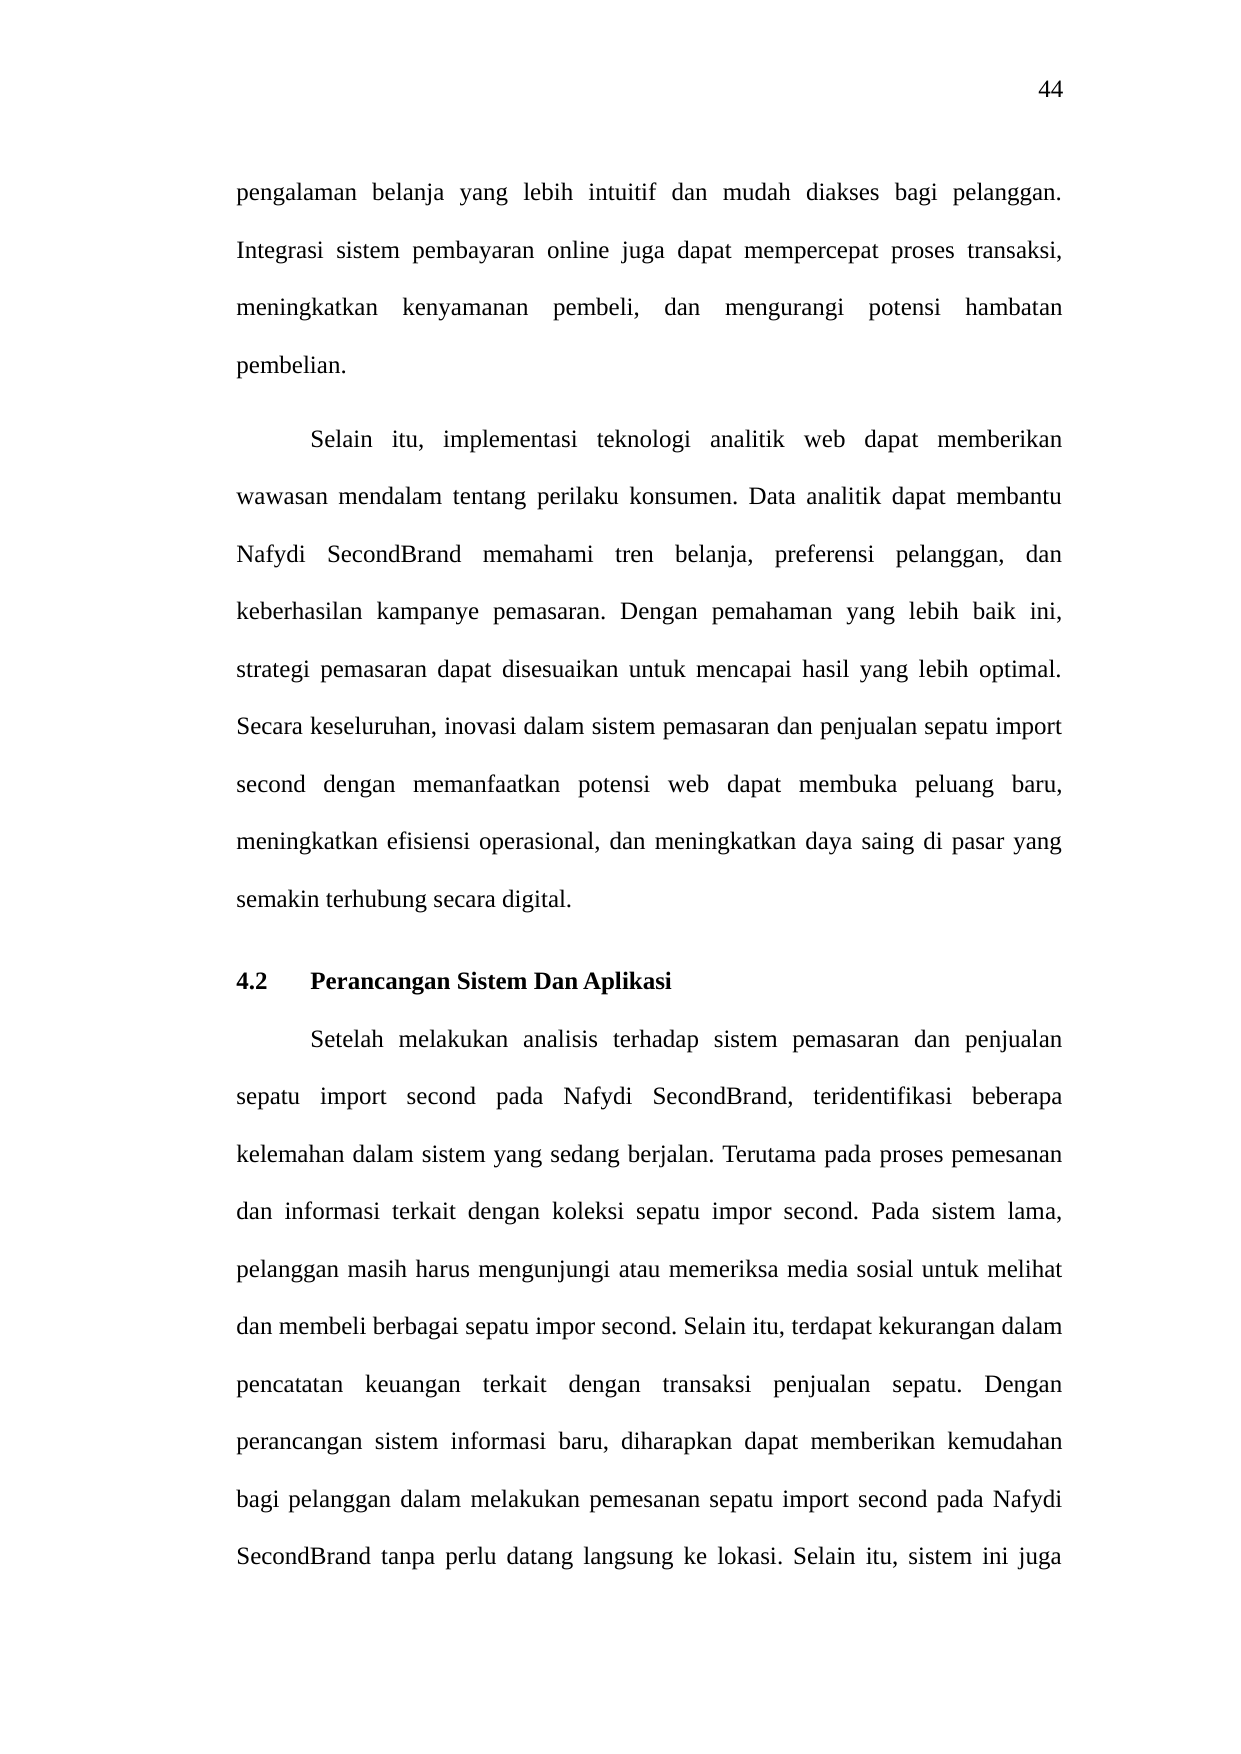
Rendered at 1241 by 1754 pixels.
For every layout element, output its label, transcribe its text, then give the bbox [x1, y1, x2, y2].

subtitle 4.2 Perancangan Sistem Dan Aplikasi [236, 966, 1063, 995]
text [236, 1024, 1063, 1570]
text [236, 177, 1063, 378]
text Selain itu, implementasi teknologi analitik web dapat memberikan wawasan mendalam tentang perilaku konsumen. Data analitik dapat membantu Nafydi SecondBrand memahami tren belanja, preferensi pelanggan, dan keberhasilan kampanye pemasaran. Dengan pemahaman yang lebih baik ini, strategi pemasaran dapat disesuaikan untuk mencapai hasil yang lebih optimal. Secara keseluruhan, inovasi dalam sistem pemasaran dan penjualan sepatu import second dengan memanfaatkan potensi web dapat membuka peluang baru, meningkatkan efisiensi operasional, dan meningkatkan daya saing di pasar yang semakin terhubung secara digital. [236, 424, 1063, 913]
